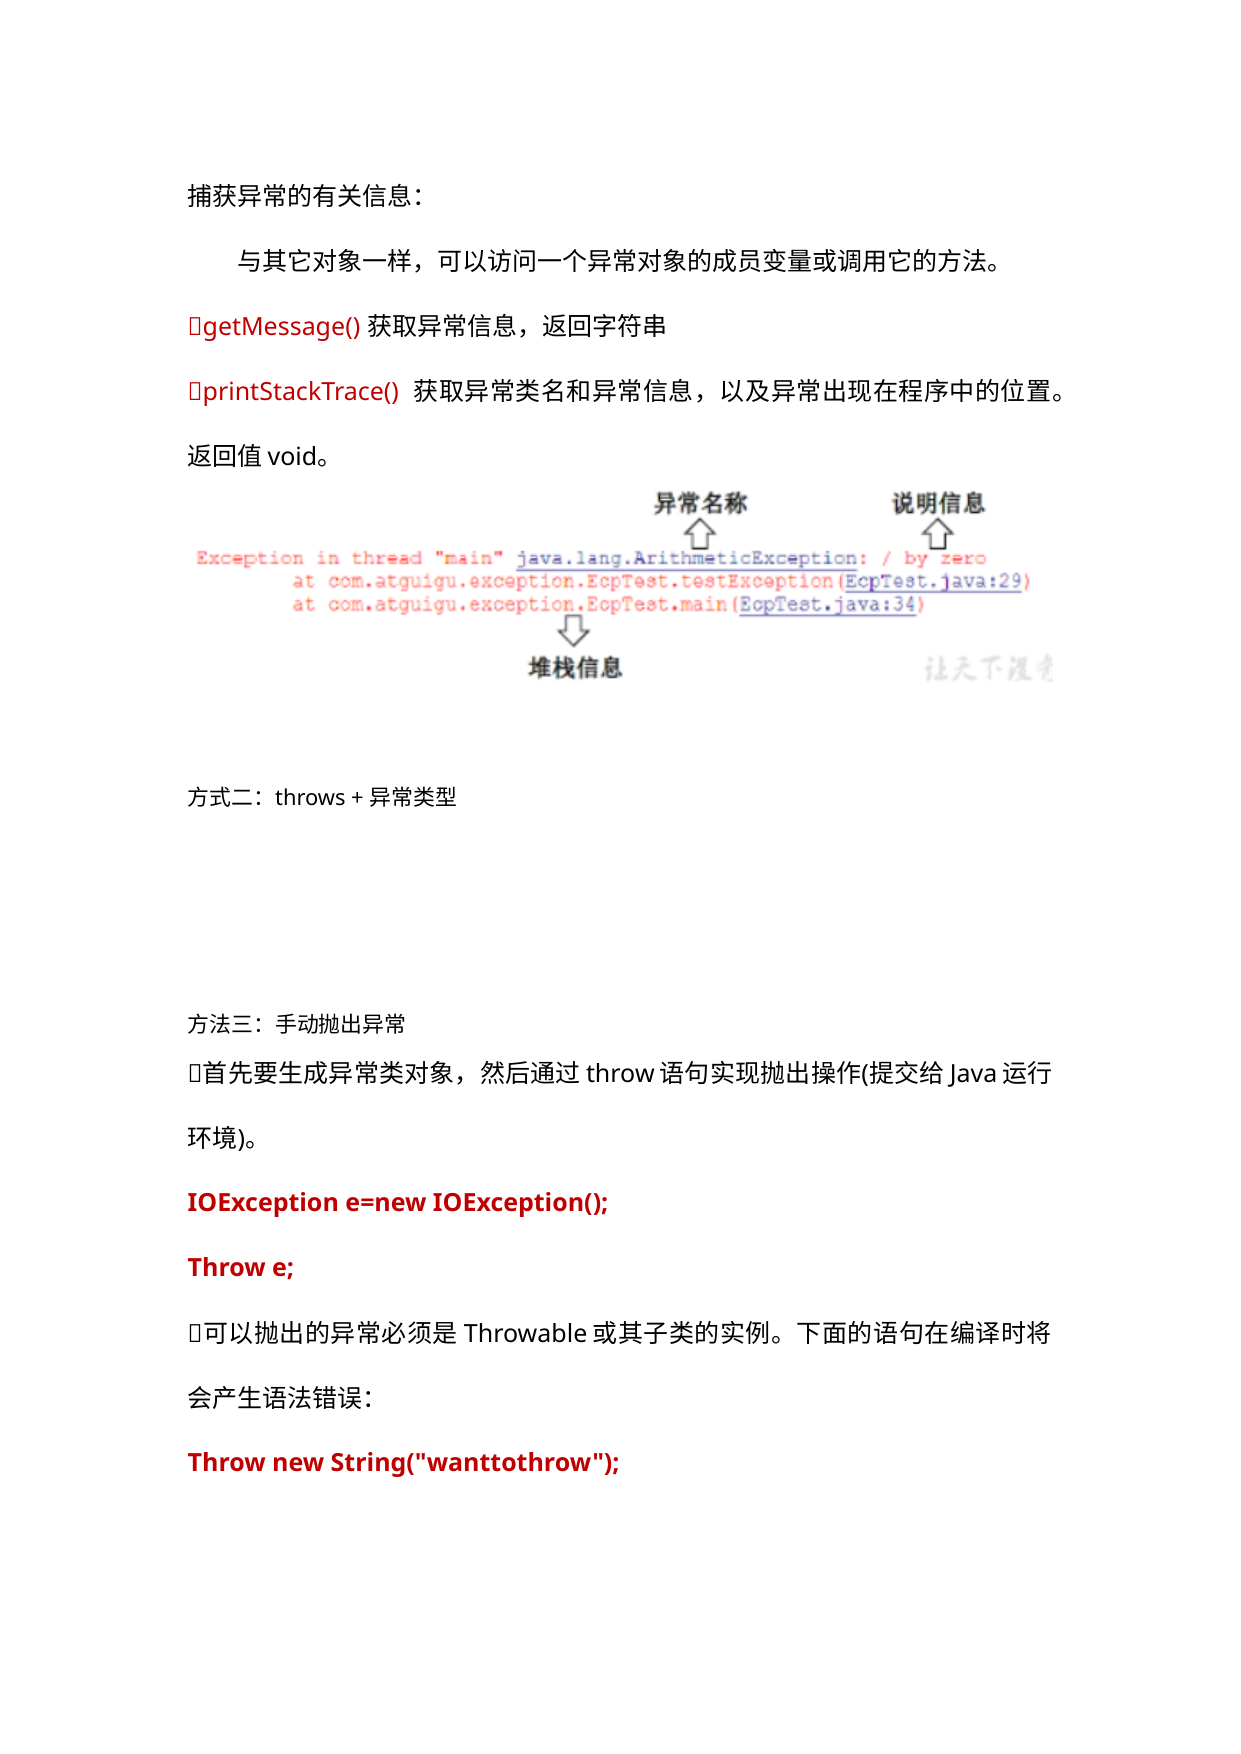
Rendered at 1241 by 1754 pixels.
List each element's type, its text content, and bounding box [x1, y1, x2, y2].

text 与其它对象一样，可以访问一个异常对象的成员变量或调用它的方法。 [187, 227, 1053, 292]
text 捕获异常的有关信息： [187, 162, 1053, 227]
text 首先要生成异常类对象，然后通过throw语句实现抛出操作(提交给Java运行环境)。 [187, 1039, 1053, 1169]
text Throw new String("wanttothrow"); [187, 1429, 1053, 1494]
text 方法三：手动抛出异常 [187, 1007, 1053, 1039]
text getMessage() 获取异常信息，返回字符串 [187, 292, 1053, 357]
text 方式二：throws + 异常类型 [187, 779, 1053, 812]
text 可以抛出的异常必须是Throwable或其子类的实例。下面的语句在编译时将会产生语法错误： [187, 1299, 1053, 1429]
text Throw e; [187, 1234, 1053, 1299]
text printStackTrace() 获取异常类名和异常信息，以及异常出现在程序中的位置。返回值void。 [187, 357, 1053, 487]
picture [187, 487, 1053, 690]
text IOException e=new IOException(); [187, 1169, 1053, 1234]
